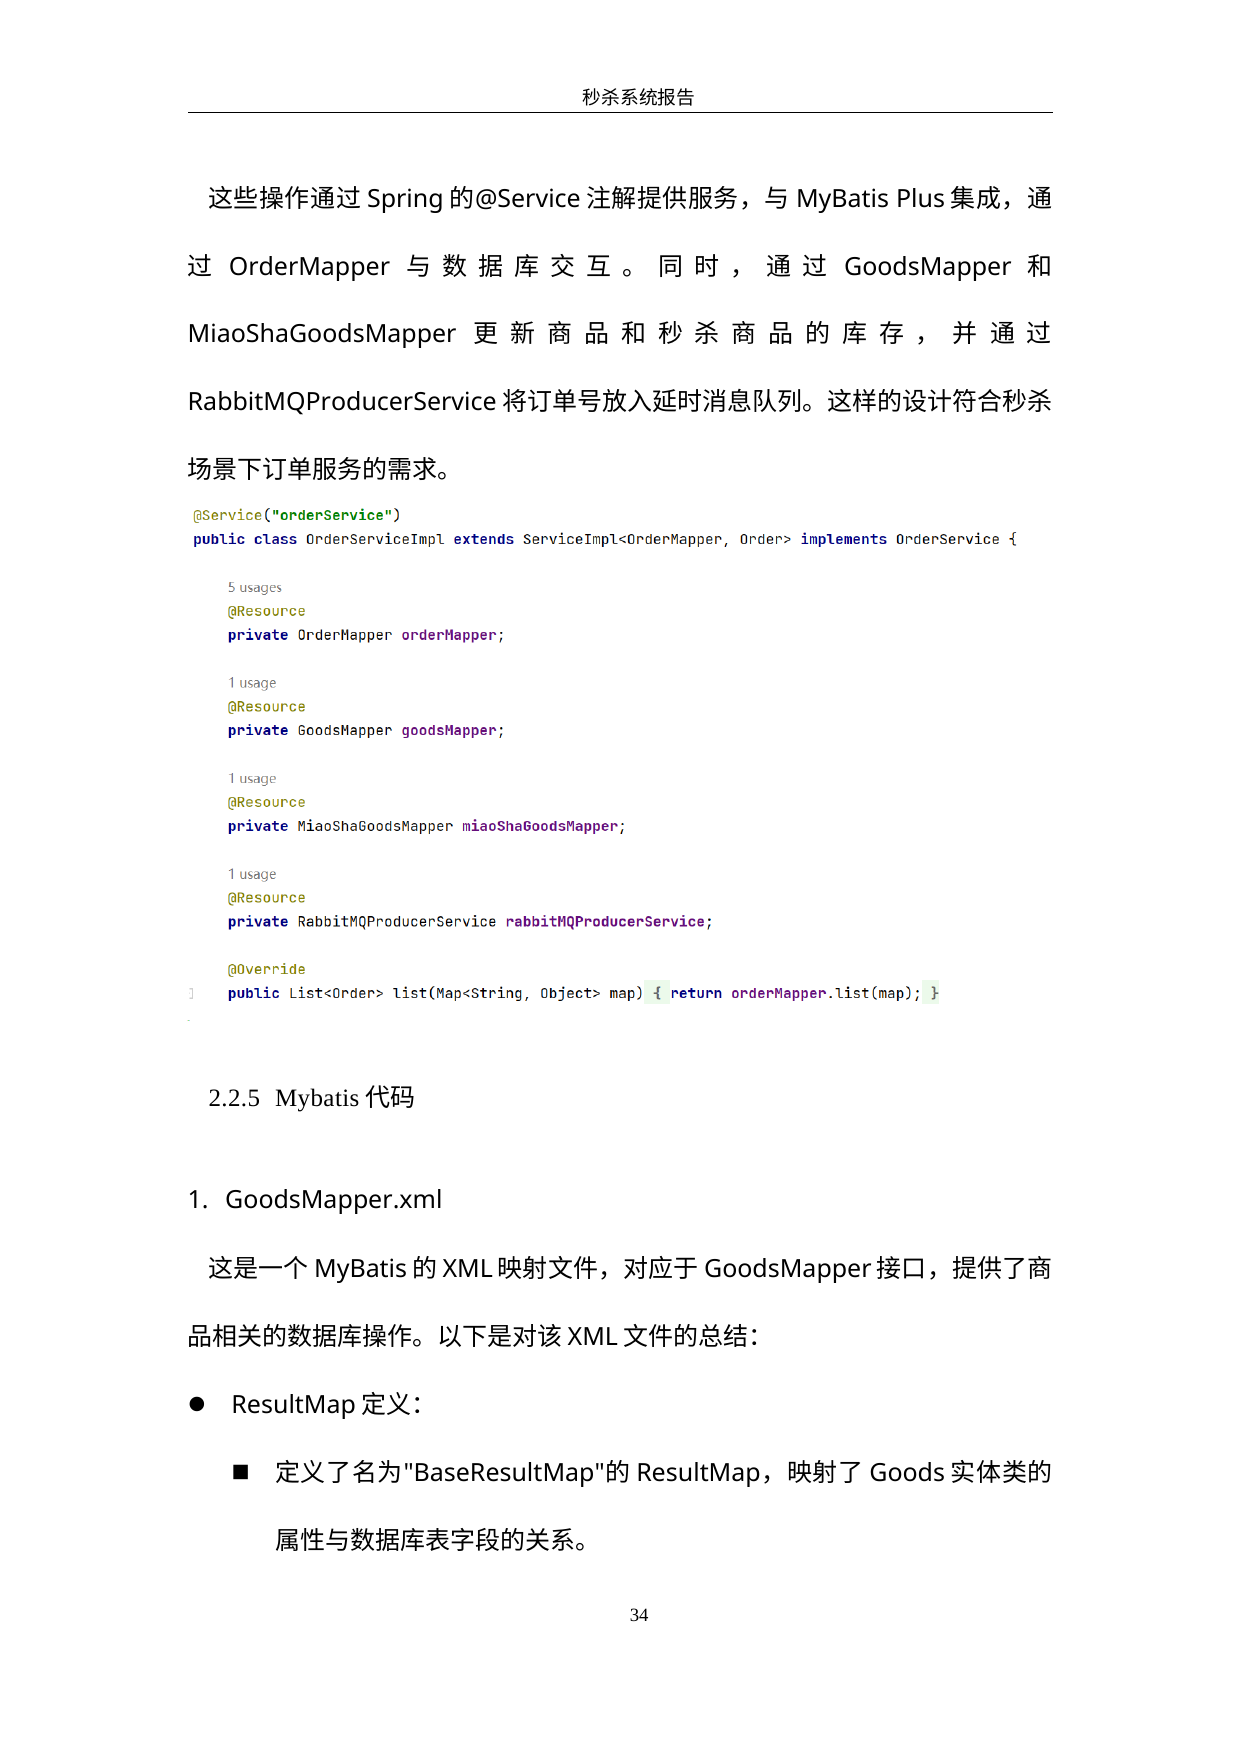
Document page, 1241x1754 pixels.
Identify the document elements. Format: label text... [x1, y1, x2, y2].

text 这是一个MyBatis的XML映射文件，对应于GoodsMapper接口，提供了商品相关的数据库操作。以下是对该XML文件的总结： [187, 1233, 1053, 1369]
list 定义了名为"BaseResultMap"的ResultMap，映射了Goods实体类的属性与数据库表字段的关系。 [231, 1437, 1053, 1573]
list ResultMap定义： [187, 1369, 1053, 1437]
text 这些操作通过Spring的@Service注解提供服务，与MyBatis Plus集成，通过OrderMapper与数据库交互。同时，通过GoodsMapper和MiaoShaGoodsMapper更新商品和秒杀商品的库存，并通过RabbitMQProducerService将订单号放入延时消息队列。这样的设计符合秒杀场景下订单服务的需求。 [187, 162, 1053, 501]
picture [187, 501, 1053, 1021]
subtitle Mybatis代码 [208, 1062, 1053, 1130]
list GoodsMapper.xml [187, 1165, 1053, 1233]
